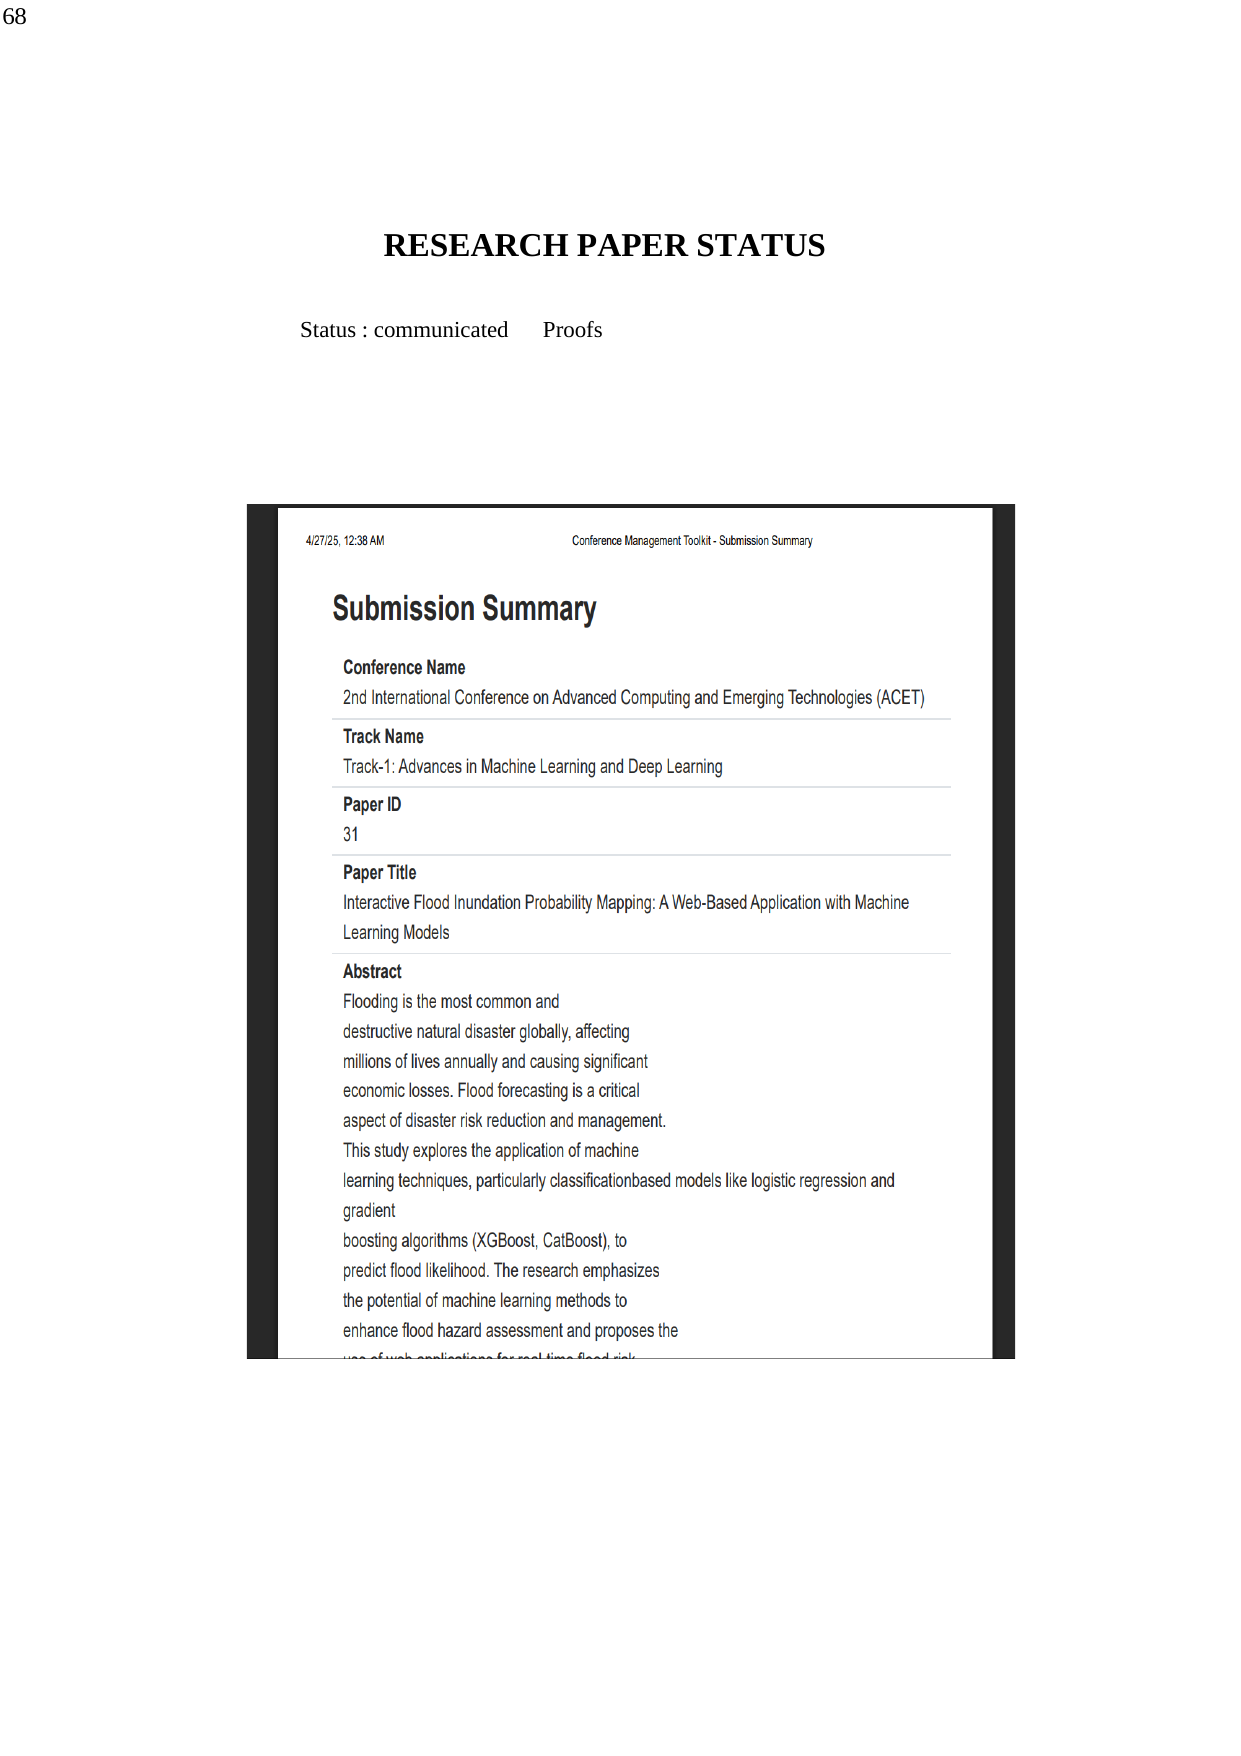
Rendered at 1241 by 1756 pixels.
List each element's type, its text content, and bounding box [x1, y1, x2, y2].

picture [246, 504, 1016, 1359]
text Status : communicated Proofs [300, 316, 1015, 342]
text RESEARCH PAPER STATUS [300, 225, 1015, 263]
